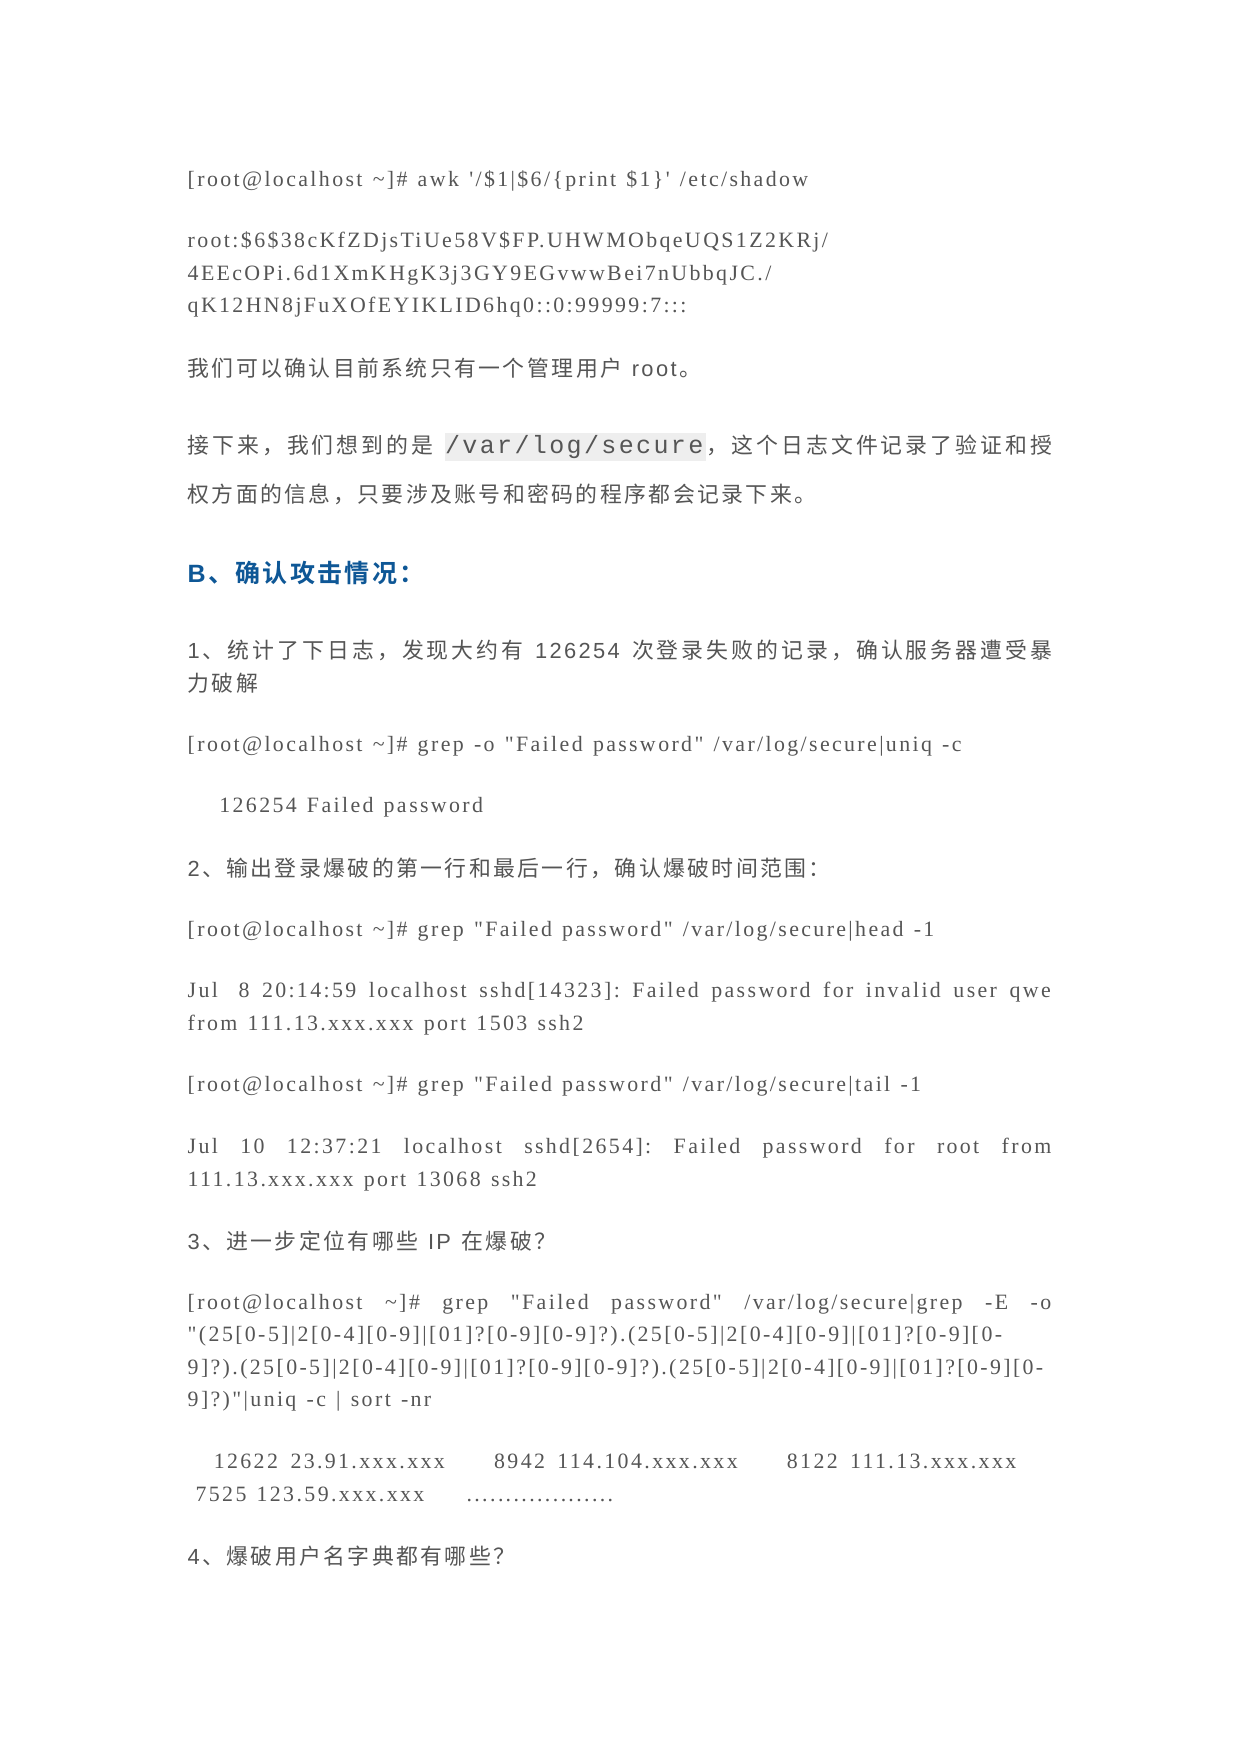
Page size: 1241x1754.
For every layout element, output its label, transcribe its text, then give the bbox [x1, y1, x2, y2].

text [root@localhost ~]# grep "Failed password" /var/log/secure|grep -E -o "(25[0-5]|2[0-4][0-9]|[01]?[0-9][0-9]?).(25[0-5]|2[0-4][0-9]|[01]?[0-9][0-9]?).(25[0-5]|2[0-4][0-9]|[01]?[0-9][0-9]?).(25[0-5]|2[0-4][0-9]|[01]?[0-9][0-9]?)"|uniq -c | sort -nr [187, 1285, 1053, 1415]
text 126254 Failed password [187, 789, 1053, 821]
text [root@localhost ~]# grep "Failed password" /var/log/secure|head -1 [187, 912, 1053, 944]
text [root@localhost ~]# awk '/$1|$6/{print $1}' /etc/shadow [187, 162, 1053, 194]
text 2、输出登录爆破的第一行和最后一行，确认爆破时间范围： [187, 850, 1053, 883]
text 我们可以确认目前系统只有一个管理用户 root。 [187, 350, 1053, 383]
text 4、爆破用户名字典都有哪些？ [187, 1539, 1053, 1571]
text 3、进一步定位有哪些 IP 在爆破？ [187, 1224, 1053, 1256]
text [root@localhost ~]# grep -o "Failed password" /var/log/secure|uniq -c [187, 727, 1053, 759]
subtitle B、确认攻击情况： [187, 539, 1053, 604]
text Jul 8 20:14:59 localhost sshd[14323]: Failed password for invalid user qwe from 111.13.xxx.xxx port 1503 ssh2 [187, 974, 1053, 1039]
text 12622 23.91.xxx.xxx 8942 114.104.xxx.xxx 8122 111.13.xxx.xxx 7525 123.59.xxx.xxx ................... [187, 1444, 1053, 1509]
text 接下来，我们想到的是 /var/log/secure，这个日志文件记录了验证和授权方面的信息，只要涉及账号和密码的程序都会记录下来。 [187, 412, 1053, 509]
text Jul 10 12:37:21 localhost sshd[2654]: Failed password for root from 111.13.xxx.xxx port 13068 ssh2 [187, 1129, 1053, 1194]
text [root@localhost ~]# grep "Failed password" /var/log/secure|tail -1 [187, 1068, 1053, 1100]
text 1、统计了下日志，发现大约有 126254 次登录失败的记录，确认服务器遭受暴力破解 [187, 633, 1053, 698]
text root:$6$38cKfZDjsTiUe58V$FP.UHWMObqeUQS1Z2KRj/4EEcOPi.6d1XmKHgK3j3GY9EGvwwBei7nUbbqJC./qK12HN8jFuXOfEYIKLID6hq0::0:99999:7::: [187, 224, 1053, 321]
